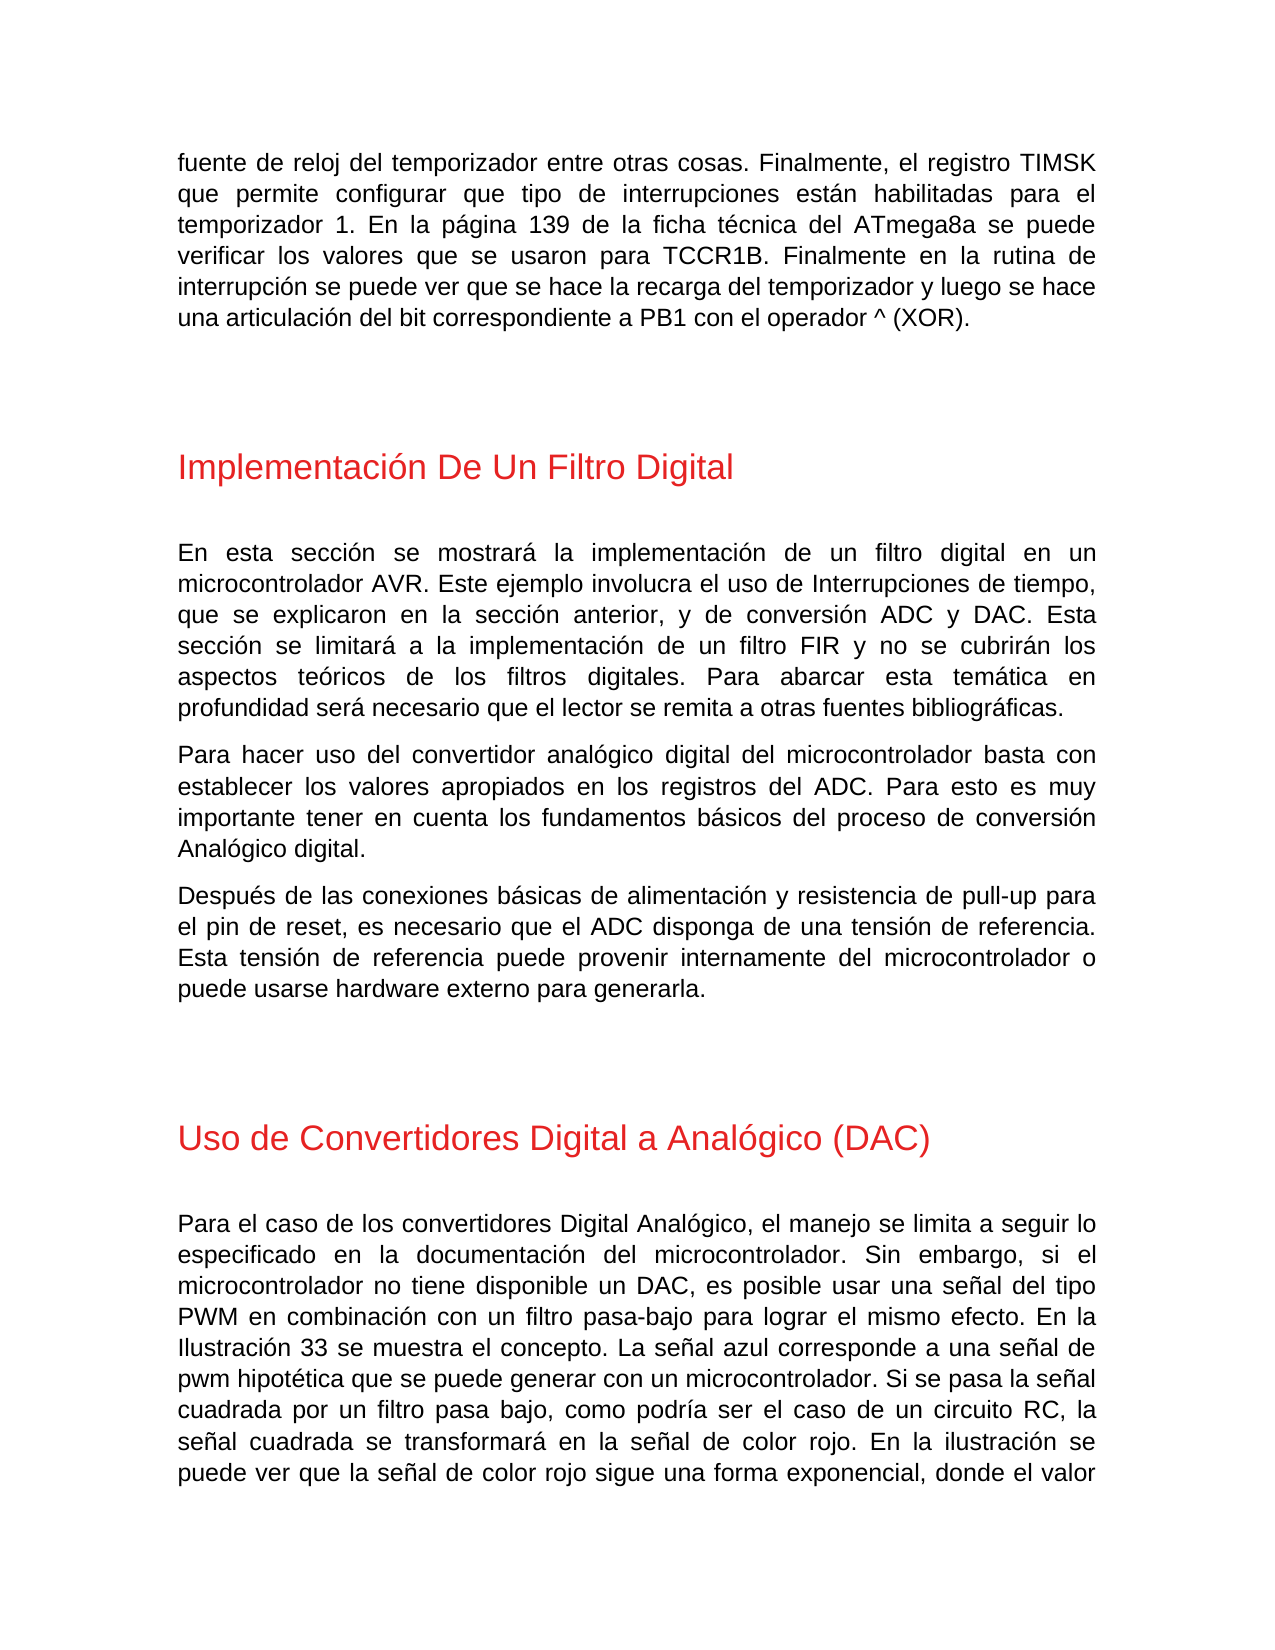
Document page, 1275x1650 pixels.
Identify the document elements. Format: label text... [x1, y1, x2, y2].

text Después de las conexiones básicas de alimentación y resistencia de pull-up para el pin de reset, es necesario que el ADC disponga de una tensión de referencia. Esta tensión de referencia puede provenir internamente del microcontrolador o puede usarse hardware externo para generarla. [177, 881, 1098, 1003]
text En esta sección se mostrará la implementación de un filtro digital en un microcontrolador AVR. Este ejemplo involucra el uso de Interrupciones de tiempo, que se explicaron en la sección anterior, y de conversión ADC y DAC. Esta sección se limitará a la implementación de un filtro FIR y no se cubrirán los aspectos teóricos de los filtros digitales. Para abarcar esta temática en profundidad será necesario que el lector se remita a otras fuentes bibliográficas. [177, 538, 1098, 722]
subtitle Implementación De Un Filtro Digital [177, 446, 1098, 487]
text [177, 148, 1098, 332]
subtitle Uso de Convertidores Digital a Analógico (DAC) [177, 1118, 1098, 1158]
text Para hacer uso del convertidor analógico digital del microcontrolador basta con establecer los valores apropiados en los registros del ADC. Para esto es muy importante tener en cuenta los fundamentos básicos del proceso de conversión Analógico digital. [177, 741, 1098, 862]
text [177, 1209, 1098, 1486]
